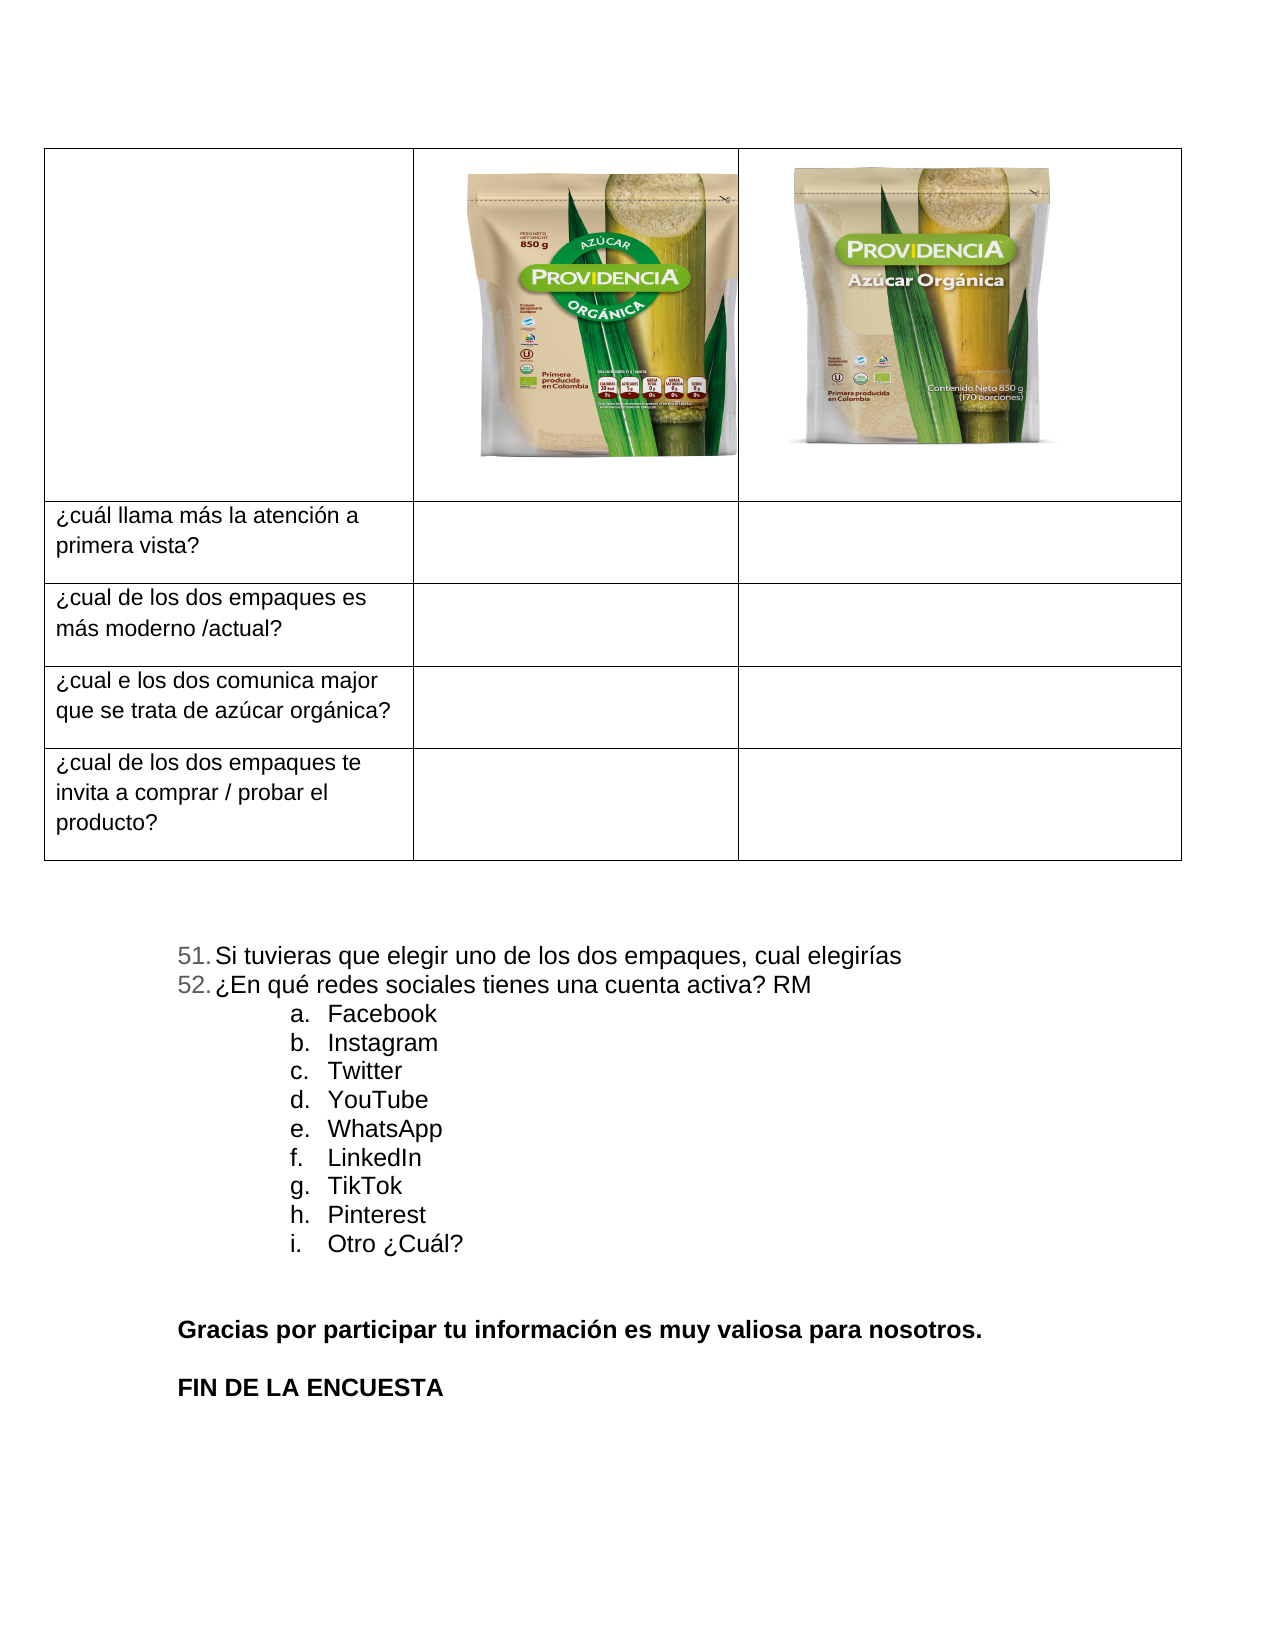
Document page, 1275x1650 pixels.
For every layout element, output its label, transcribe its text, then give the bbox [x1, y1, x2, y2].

picture [424, 148, 739, 473]
table_cell ¿cual de los dos empaques es más moderno /actual? [45, 584, 413, 666]
table_cell [739, 584, 1181, 666]
table_cell ¿cual de los dos empaques te invita a comprar / probar el producto? [45, 749, 413, 860]
list ¿En qué redes sociales tienes una cuenta activa? RM [177, 970, 1098, 999]
list YouTube [290, 1085, 1098, 1114]
list LinkedIn [290, 1142, 1098, 1171]
table_cell ¿cual e los dos comunica major que se trata de azúcar orgánica? [45, 667, 413, 748]
picture [749, 148, 1147, 473]
table_cell [414, 584, 738, 666]
text FIN DE LA ENCUESTA [177, 1372, 1098, 1401]
table_cell [414, 502, 738, 583]
table_cell [739, 502, 1181, 583]
list TikTok [290, 1171, 1098, 1200]
table_header [414, 149, 738, 501]
table_cell [739, 749, 1181, 860]
list Otro ¿Cuál? [290, 1229, 1098, 1257]
list Pinterest [290, 1200, 1098, 1229]
table_cell [414, 667, 738, 748]
table_cell [739, 667, 1181, 748]
list Facebook [290, 999, 1098, 1027]
list WhatsApp [290, 1114, 1098, 1142]
table_header [739, 149, 1181, 501]
table_cell [414, 749, 738, 860]
text Gracias por participar tu información es muy valiosa para nosotros. [177, 1315, 1098, 1344]
list Twitter [290, 1056, 1098, 1085]
table_cell ¿cuál llama más la atención a primera vista? [45, 502, 413, 583]
table_header [45, 149, 413, 501]
list Instagram [290, 1027, 1098, 1056]
list Si tuvieras que elegir uno de los dos empaques, cual elegirías [177, 941, 1098, 970]
